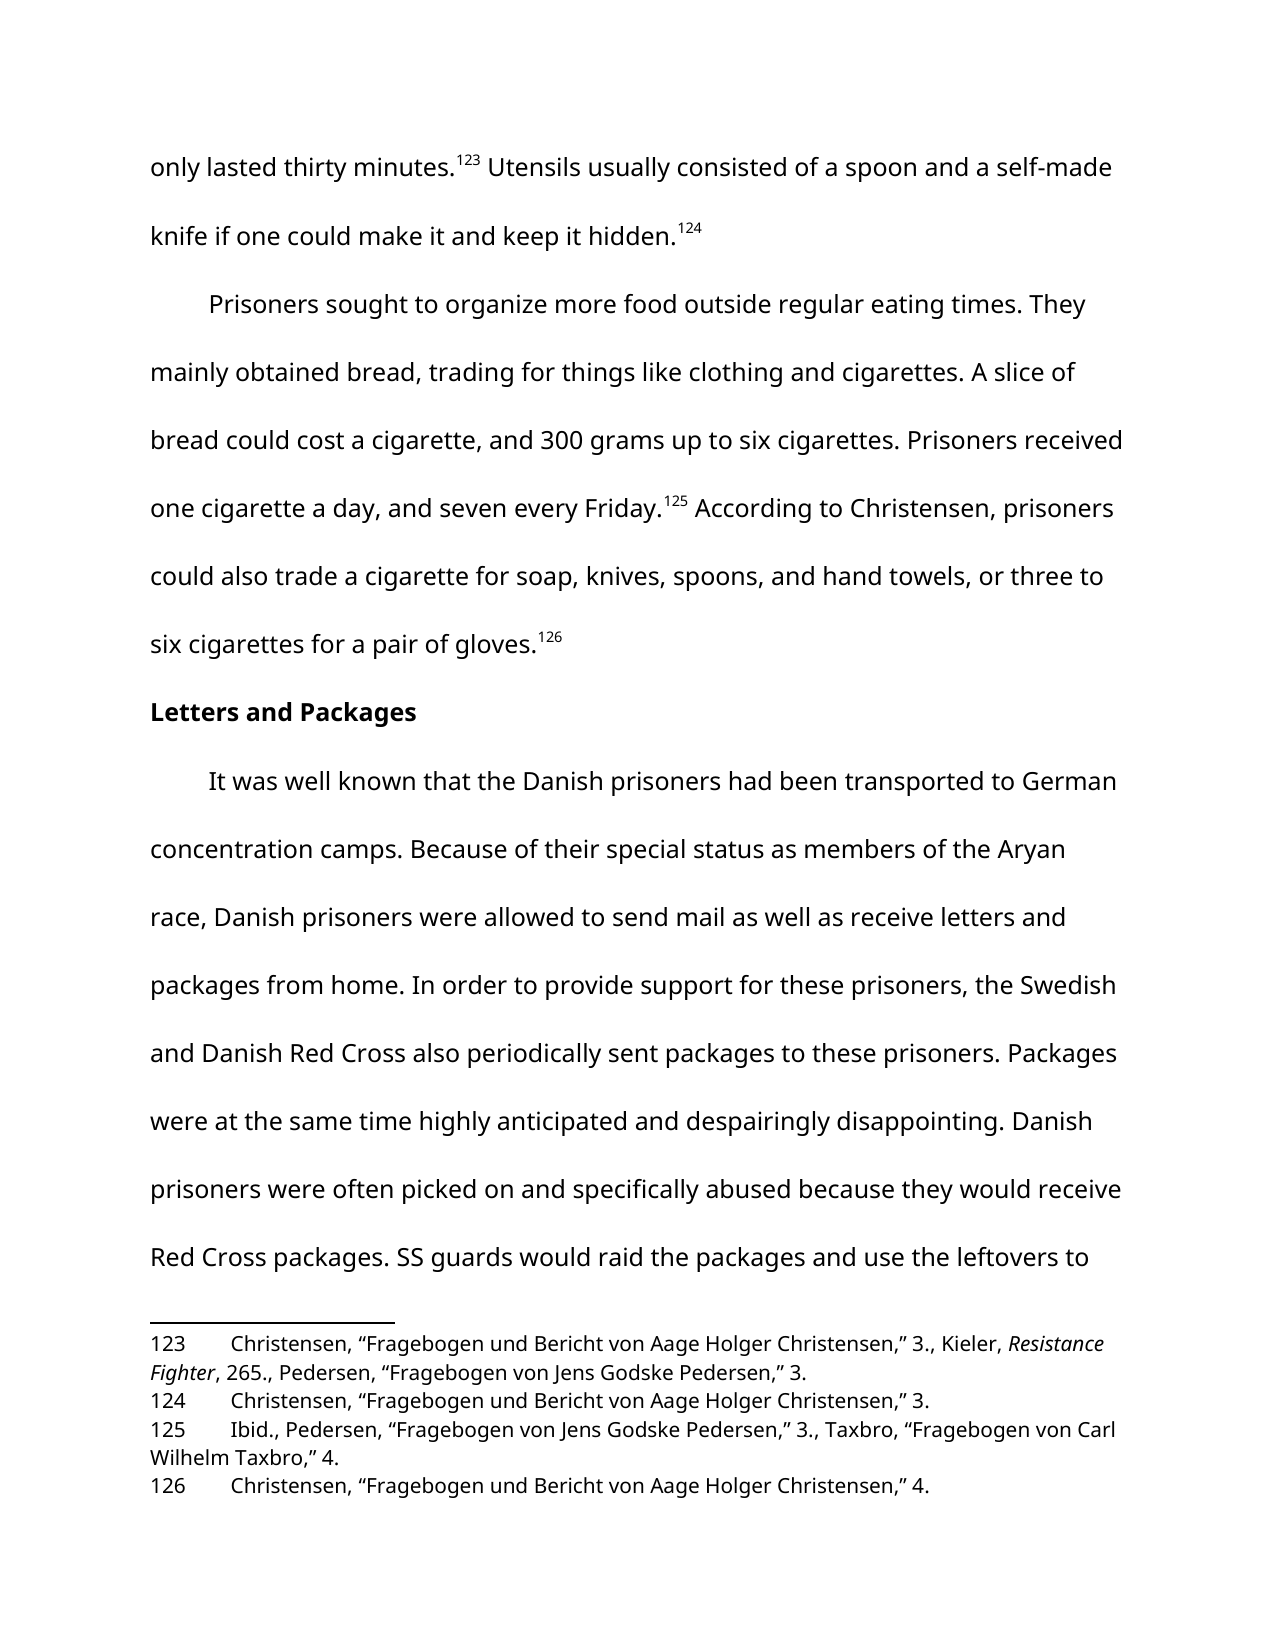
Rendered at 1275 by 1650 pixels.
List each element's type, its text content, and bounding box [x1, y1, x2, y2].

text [150, 150, 1125, 252]
text Prisoners sought to organize more food outside regular eating times. They mainly obtained bread, trading for things like clothing and cigarettes. A slice of bread could cost a cigarette, and 300 grams up to six cigarettes. Prisoners received one cigarette a day, and seven every Friday. According to Christensen, prisoners could also trade a cigarette for soap, knives, spoons, and hand towels, or three to six cigarettes for a pair of gloves. [150, 286, 1125, 661]
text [150, 763, 1125, 1274]
text Letters and Packages [150, 695, 1125, 729]
